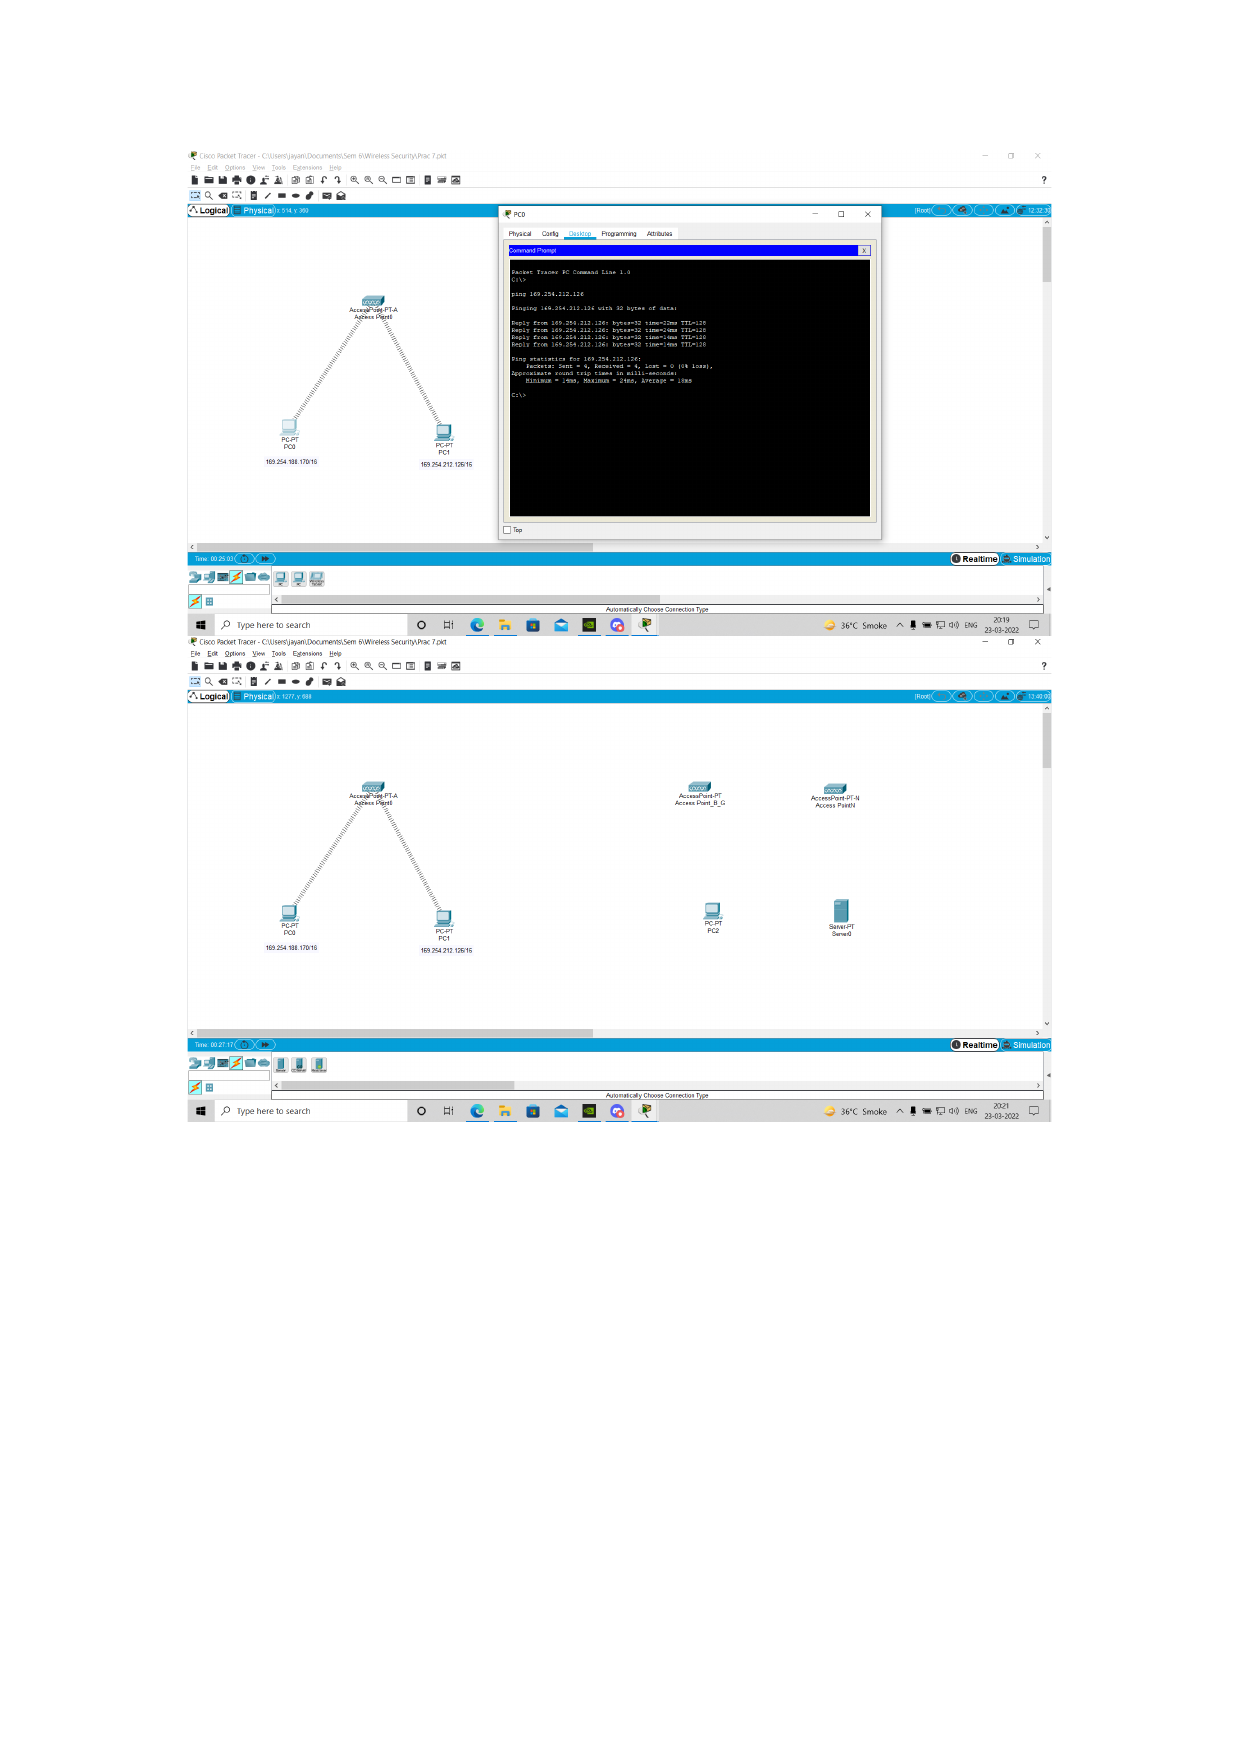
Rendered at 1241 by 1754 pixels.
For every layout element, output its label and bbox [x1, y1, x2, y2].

picture [187, 150, 1052, 1122]
